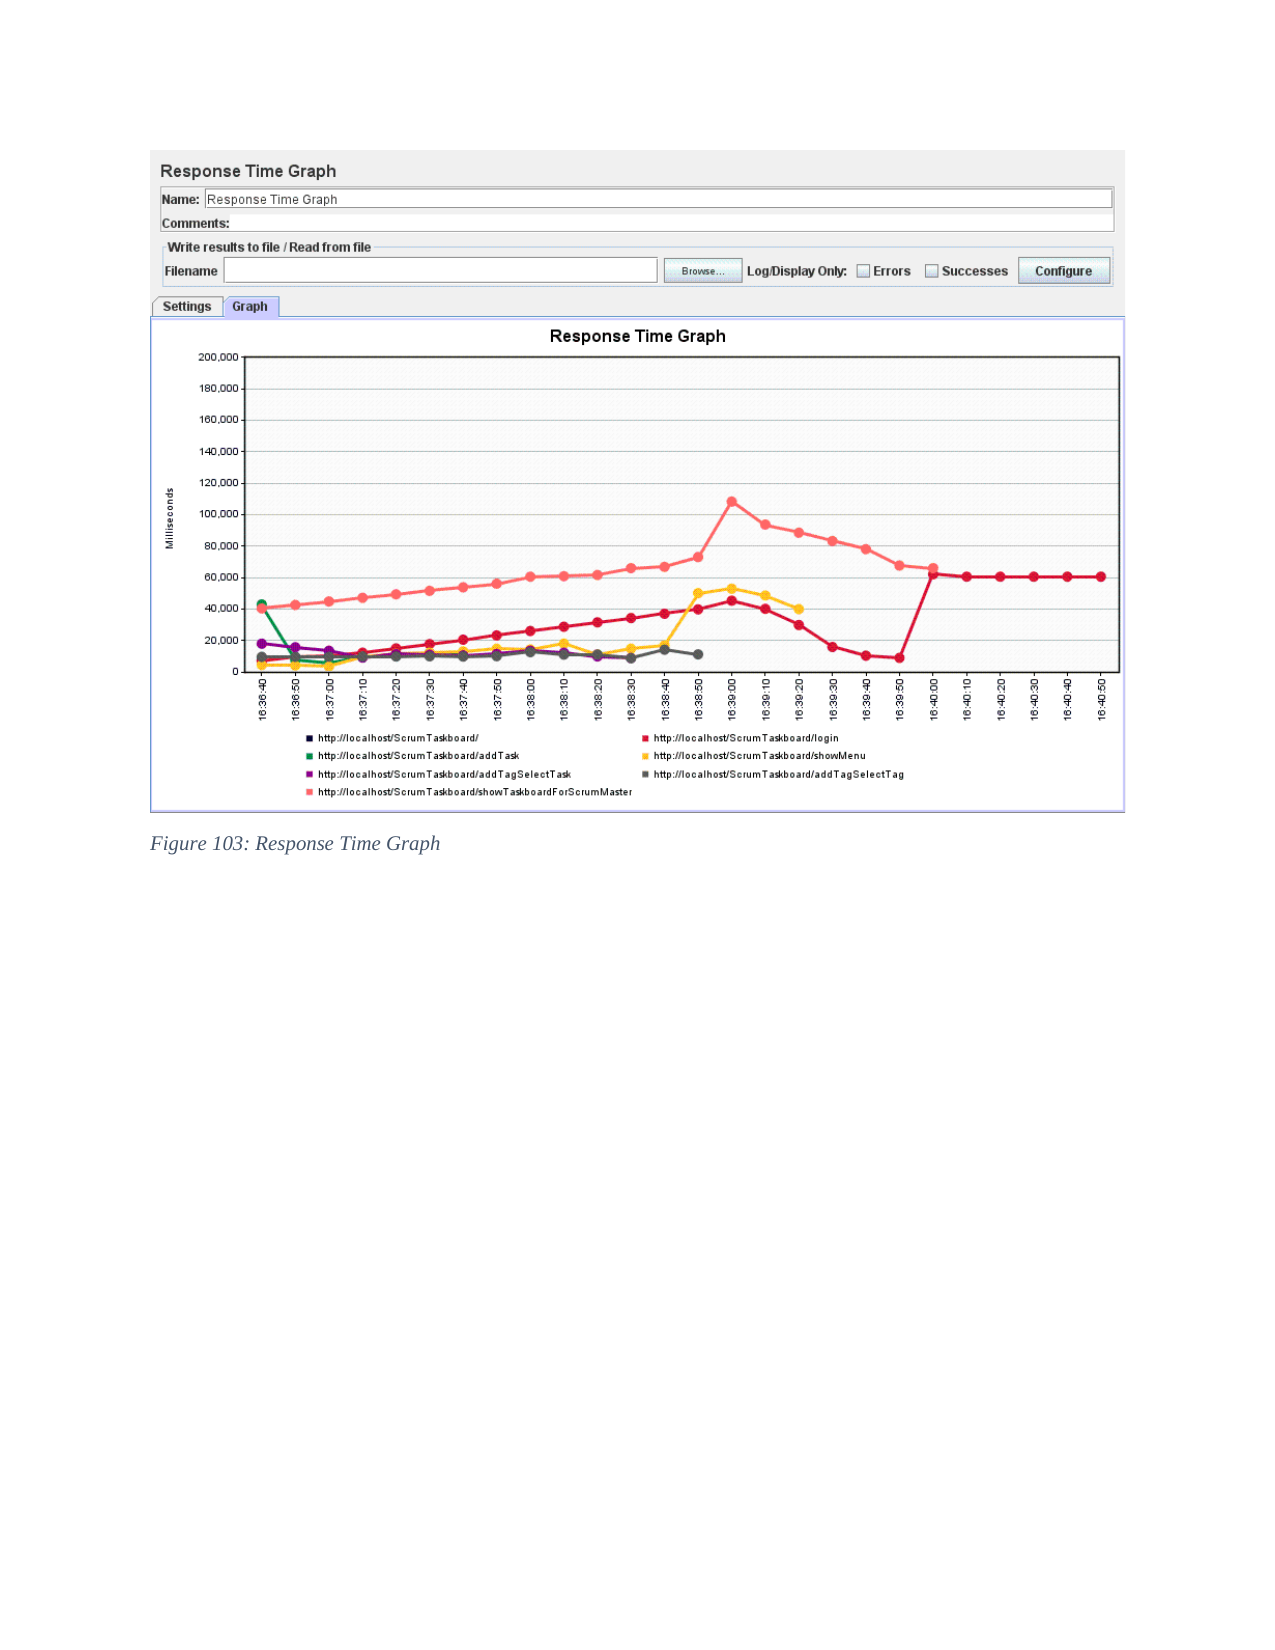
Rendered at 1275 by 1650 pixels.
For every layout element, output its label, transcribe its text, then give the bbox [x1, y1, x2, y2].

text Figure 103: Response Time Graph [150, 831, 1125, 855]
picture [150, 150, 1125, 813]
